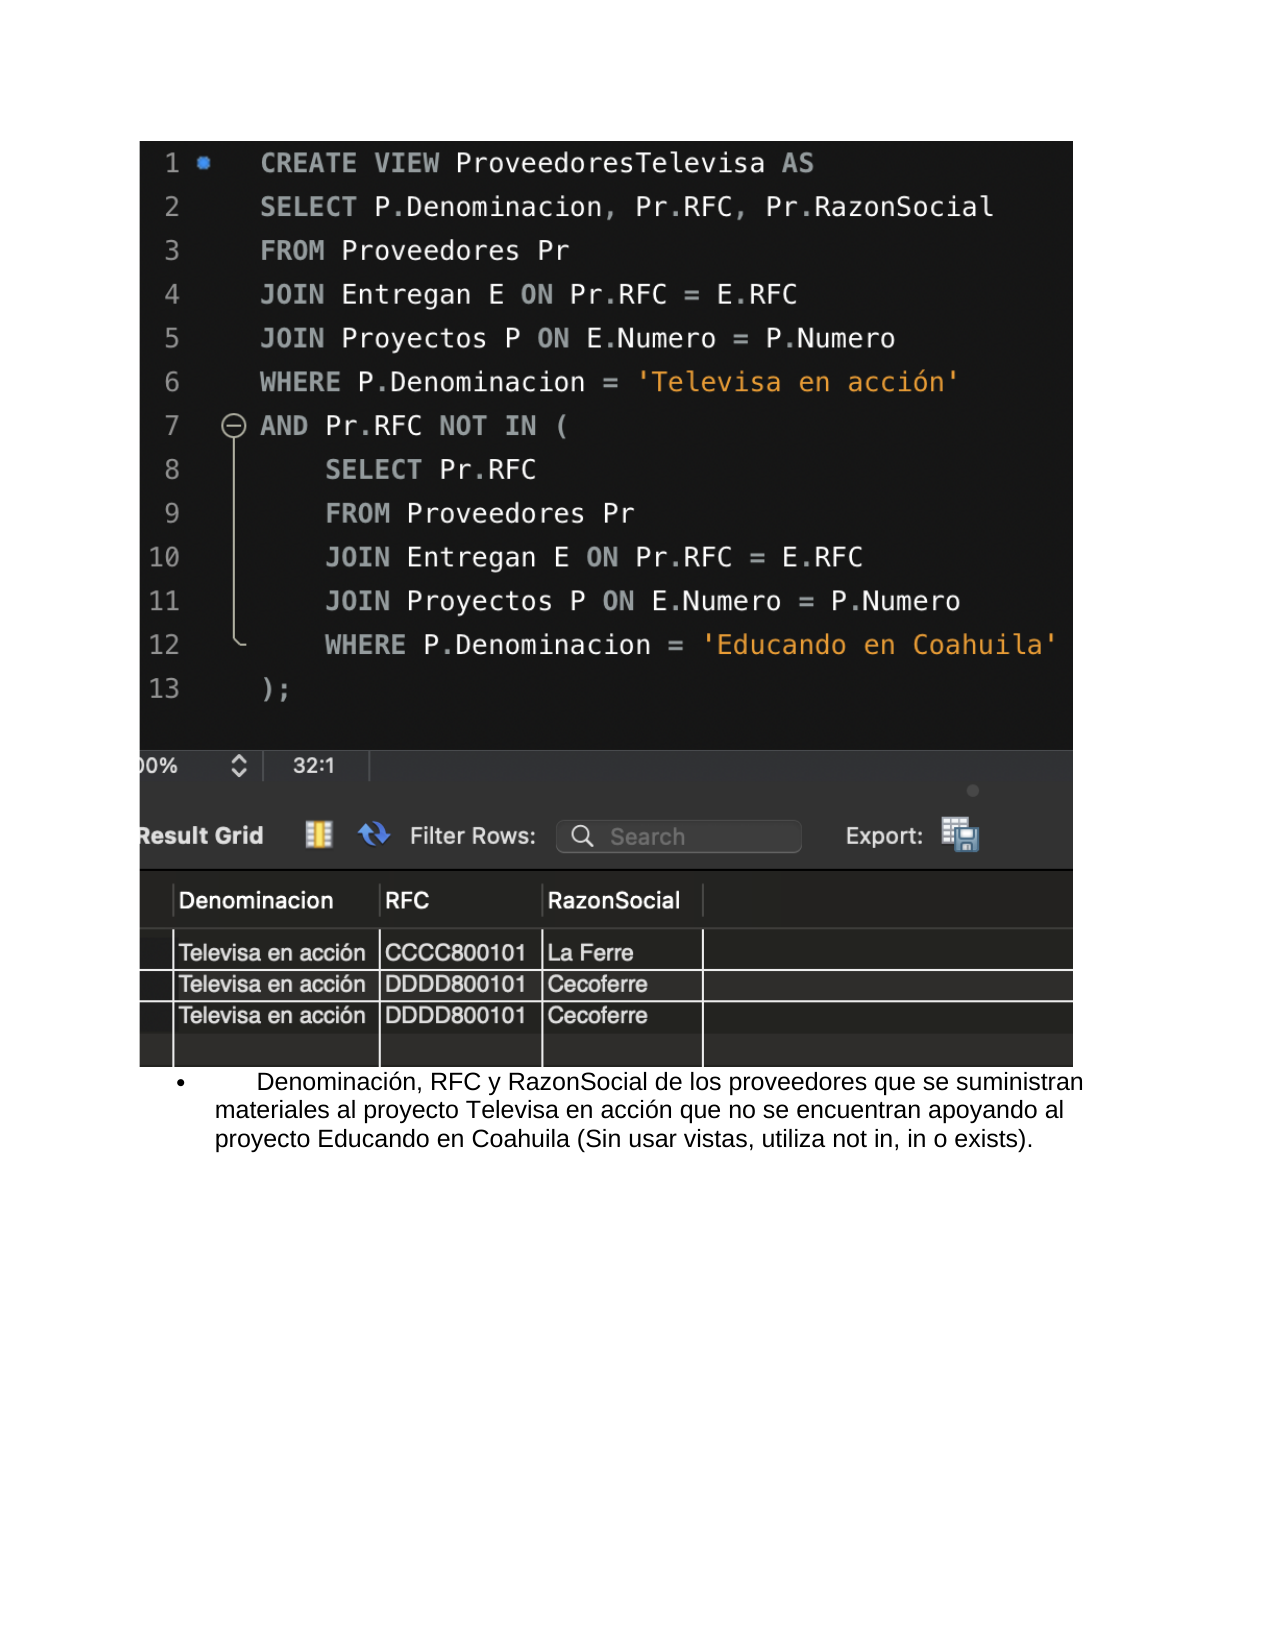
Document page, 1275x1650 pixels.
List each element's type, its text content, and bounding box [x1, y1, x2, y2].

picture [139, 141, 1073, 1067]
list Denominación, RFC y RazonSocial de los proveedores que se suministran materiales al proyecto Televisa en acción que no se encuentran apoyando al proyecto Educando en Coahuila (Sin usar vistas, utiliza not in, in o exists). [177, 1067, 1135, 1153]
